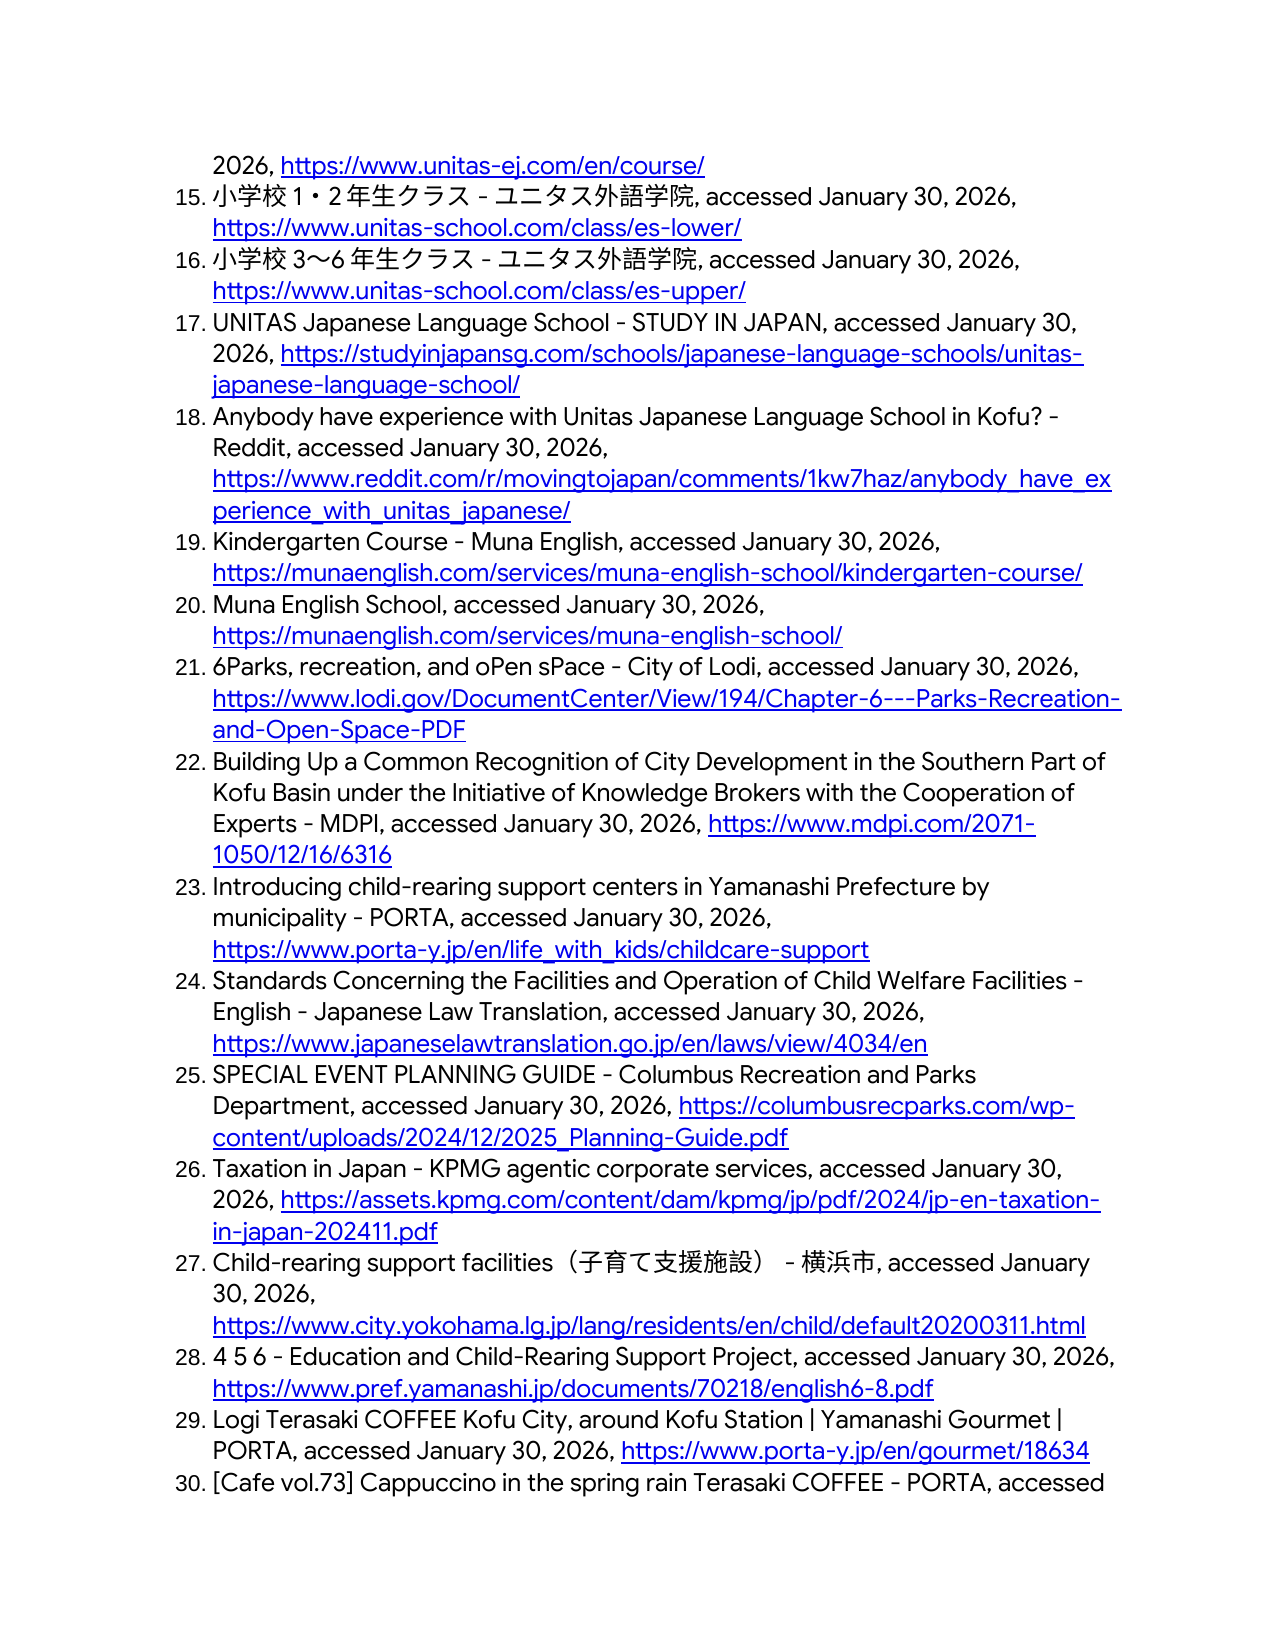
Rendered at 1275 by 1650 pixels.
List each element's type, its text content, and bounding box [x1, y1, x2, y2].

list Kindergarten Course - Muna English, accessed January 30, 2026, https://munaenglish.com/services/muna-english-school/kindergarten-course/ [175, 526, 1125, 589]
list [175, 150, 1125, 181]
list 小学校1・2年生クラス - ユニタス外語学院, accessed January 30, 2026, https://www.unitas-school.com/class/es-lower/ [175, 181, 1125, 244]
list Standards Concerning the Facilities and Operation of Child Welfare Facilities - English - Japanese Law Translation, accessed January 30, 2026, https://www.japaneselawtranslation.go.jp/en/laws/view/4034/en [175, 965, 1125, 1059]
list Logi Terasaki COFFEE Kofu City, around Kofu Station | Yamanashi Gourmet | PORTA, accessed January 30, 2026, https://www.porta-y.jp/en/gourmet/18634 [175, 1404, 1125, 1467]
list Muna English School, accessed January 30, 2026, https://munaenglish.com/services/muna-english-school/ [175, 589, 1125, 652]
list Child-rearing support facilities（子育て支援施設） - 横浜市, accessed January 30, 2026, https://www.city.yokohama.lg.jp/lang/residents/en/child/default20200311.html [175, 1247, 1125, 1341]
list Anybody have experience with Unitas Japanese Language School in Kofu? - Reddit, accessed January 30, 2026, https://www.reddit.com/r/movingtojapan/comments/1kw7haz/anybody_have_experience_with_unitas_japanese/ [175, 401, 1125, 526]
list SPECIAL EVENT PLANNING GUIDE - Columbus Recreation and Parks Department, accessed January 30, 2026, https://columbusrecparks.com/wp-content/uploads/2024/12/2025_Planning-Guide.pdf [175, 1059, 1125, 1153]
list Introducing child-rearing support centers in Yamanashi Prefecture by municipality - PORTA, accessed January 30, 2026, https://www.porta-y.jp/en/life_with_kids/childcare-support [175, 871, 1125, 965]
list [175, 1467, 1125, 1498]
list Taxation in Japan - KPMG agentic corporate services, accessed January 30, 2026, https://assets.kpmg.com/content/dam/kpmg/jp/pdf/2024/jp-en-taxation-in-japan-202411.pdf [175, 1153, 1125, 1247]
list 小学校3〜6年生クラス - ユニタス外語学院, accessed January 30, 2026, https://www.unitas-school.com/class/es-upper/ [175, 244, 1125, 307]
list 4 5 6 - Education and Child-Rearing Support Project, accessed January 30, 2026, https://www.pref.yamanashi.jp/documents/70218/english6-8.pdf [175, 1341, 1125, 1404]
list UNITAS Japanese Language School - STUDY IN JAPAN, accessed January 30, 2026, https://studyinjapansg.com/schools/japanese-language-schools/unitas-japanese-language-school/ [175, 307, 1125, 401]
list 6Parks, recreation, and oPen sPace - City of Lodi, accessed January 30, 2026, https://www.lodi.gov/DocumentCenter/View/194/Chapter-6---Parks-Recreation-and-Open-Space-PDF [175, 652, 1125, 746]
list Building Up a Common Recognition of City Development in the Southern Part of Kofu Basin under the Initiative of Knowledge Brokers with the Cooperation of Experts - MDPI, accessed January 30, 2026, https://www.mdpi.com/2071-1050/12/16/6316 [175, 746, 1125, 871]
